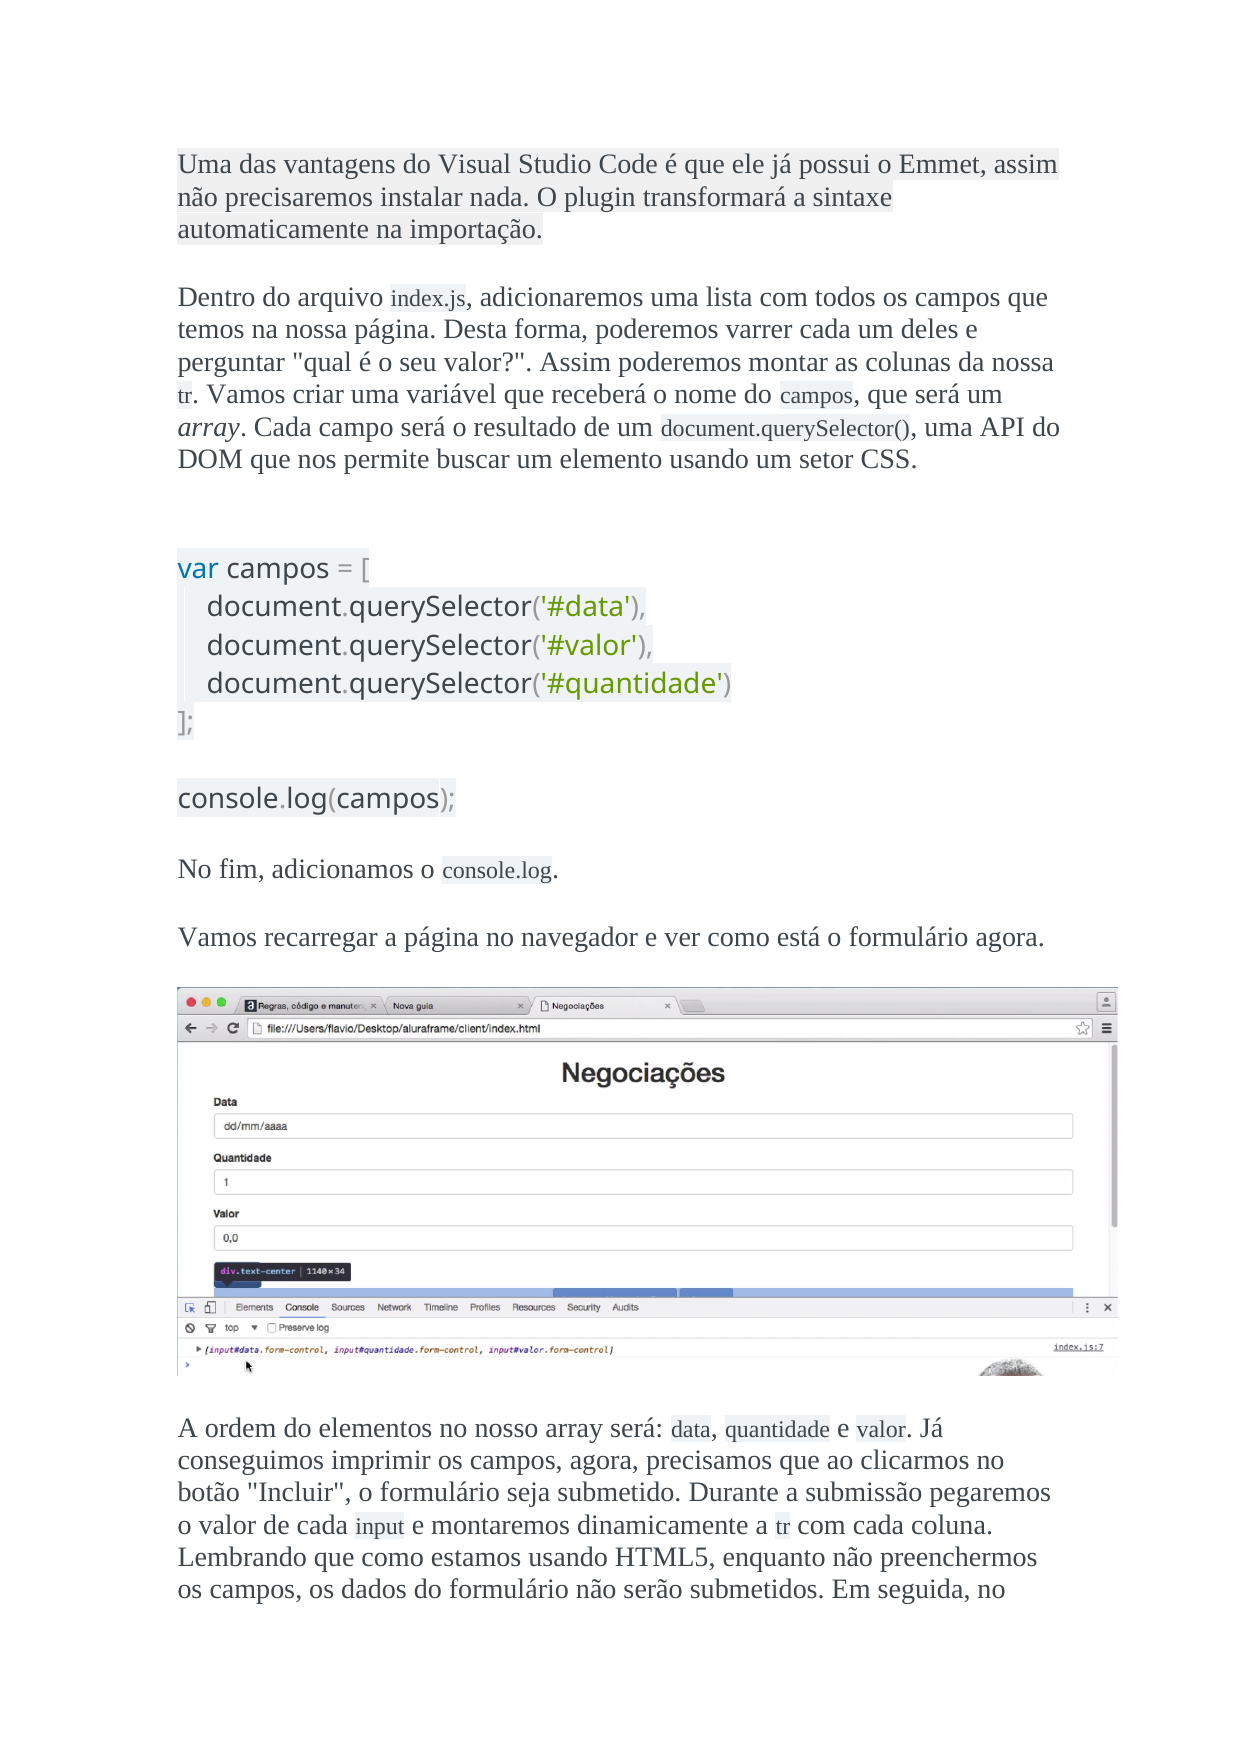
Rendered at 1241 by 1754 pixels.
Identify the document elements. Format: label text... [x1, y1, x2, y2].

text var campos = [ document.querySelector('#data'), document.querySelector('#valor'), document.querySelector('#quantidade') ]; console.log(campos); [177, 510, 1063, 817]
text Vamos recarregar a página no navegador e ver como está o formulário agora. [177, 920, 1063, 952]
text No fim, adicionamos o console.log. [177, 852, 1063, 884]
text Dentro do arquivo index.js, adicionaremos uma lista com todos os campos que temos na nossa página. Desta forma, poderemos varrer cada um deles e perguntar "qual é o seu valor?". Assim poderemos montar as colunas da nossa tr. Vamos criar uma variável que receberá o nome do campos, que será um array. Cada campo será o resultado de um document.querySelector(), uma API do DOM que nos permite buscar um elemento usando um setor CSS. [177, 280, 1063, 474]
text Uma das vantagens do Visual Studio Code é que ele já possui o Emmet, assim não precisaremos instalar nada. O plugin transformará a sintaxe automaticamente na importação. [177, 148, 1063, 245]
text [177, 1411, 1063, 1605]
picture [177, 987, 1118, 1376]
